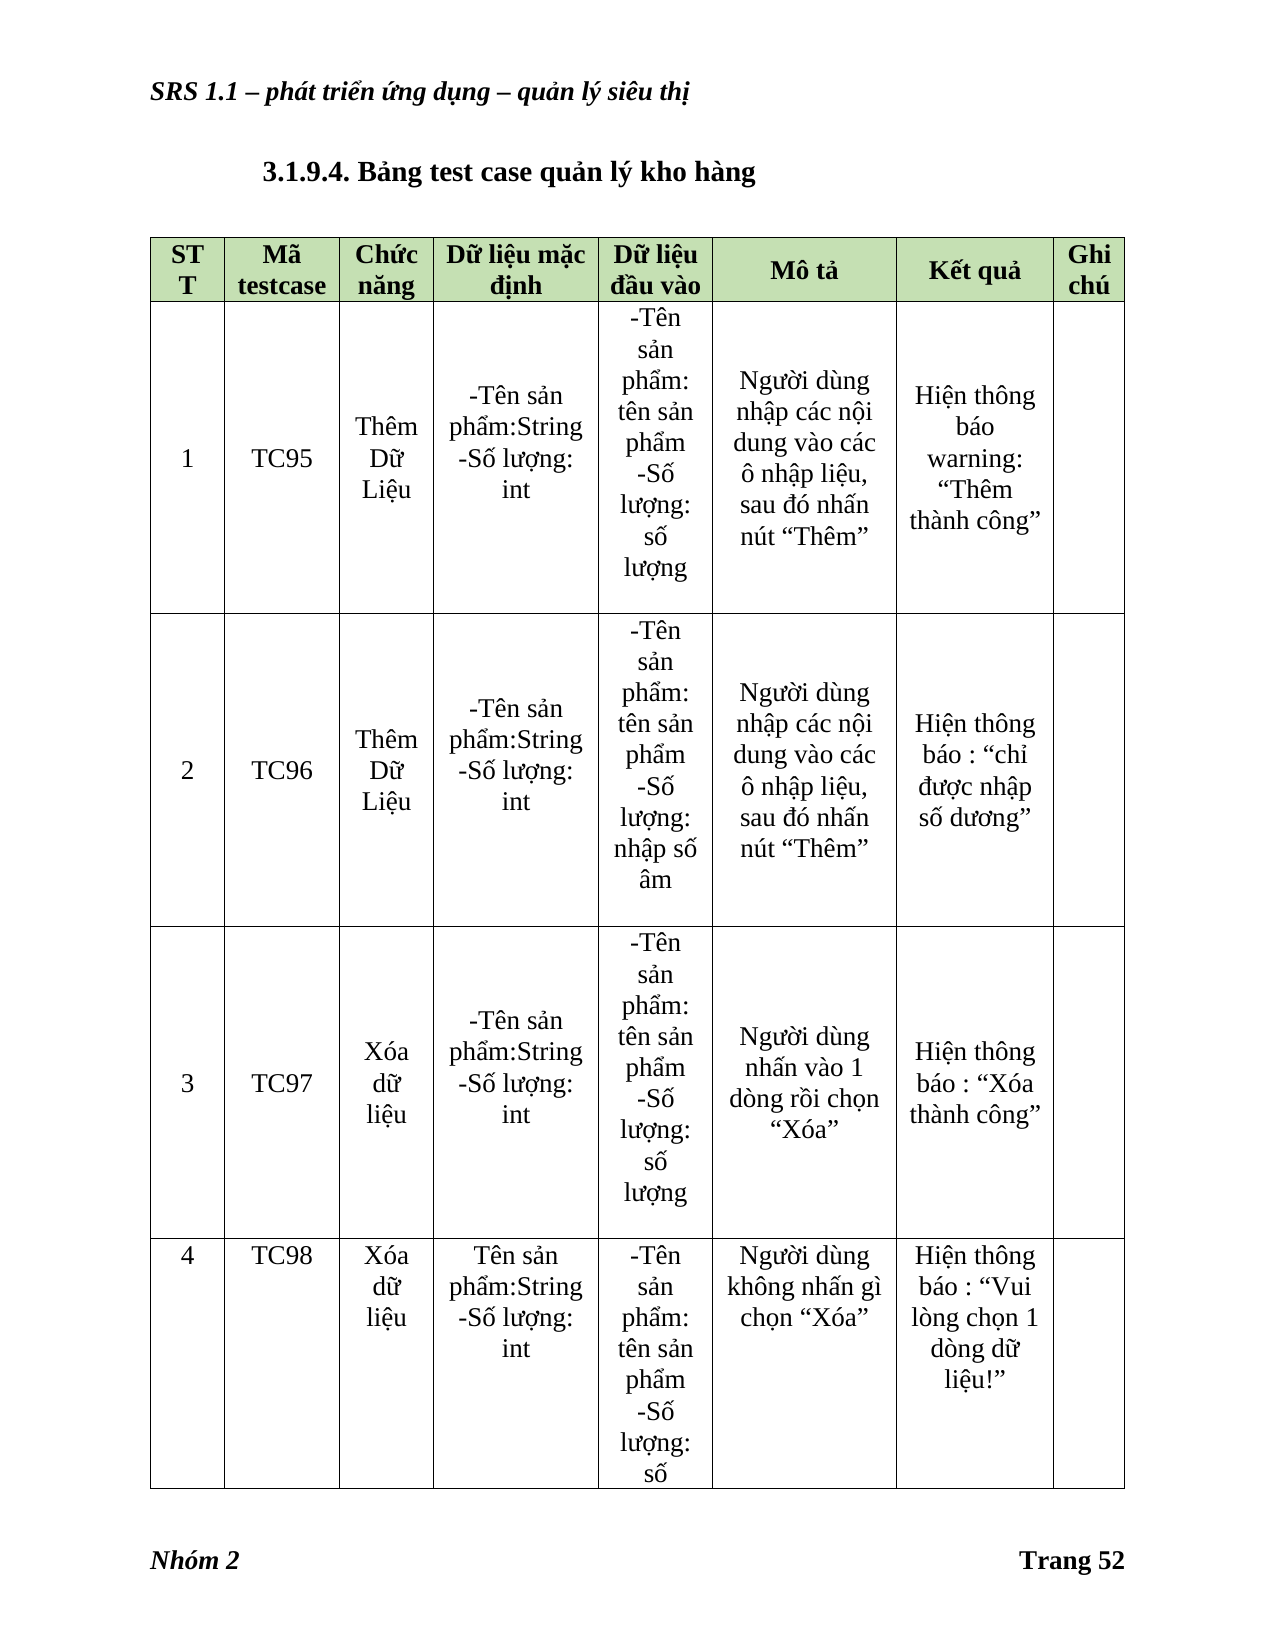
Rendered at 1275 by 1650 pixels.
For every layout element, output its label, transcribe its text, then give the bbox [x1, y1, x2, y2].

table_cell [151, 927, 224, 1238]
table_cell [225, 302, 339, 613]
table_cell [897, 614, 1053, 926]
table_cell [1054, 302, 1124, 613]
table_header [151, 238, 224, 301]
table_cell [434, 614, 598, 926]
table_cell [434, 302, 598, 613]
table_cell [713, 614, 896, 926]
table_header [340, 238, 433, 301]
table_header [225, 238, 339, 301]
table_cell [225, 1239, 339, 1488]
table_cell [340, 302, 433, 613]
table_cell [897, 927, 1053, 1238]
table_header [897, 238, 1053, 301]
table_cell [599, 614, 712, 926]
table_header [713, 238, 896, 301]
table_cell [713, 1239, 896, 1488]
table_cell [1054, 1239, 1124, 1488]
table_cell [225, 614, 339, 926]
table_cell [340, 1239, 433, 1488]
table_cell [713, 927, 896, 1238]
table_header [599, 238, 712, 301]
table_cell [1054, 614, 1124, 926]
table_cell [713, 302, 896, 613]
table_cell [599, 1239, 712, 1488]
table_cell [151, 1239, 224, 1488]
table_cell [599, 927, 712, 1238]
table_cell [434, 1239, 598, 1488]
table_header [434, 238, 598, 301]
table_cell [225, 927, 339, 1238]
subtitle Bảng test case quản lý kho hàng [262, 154, 1125, 188]
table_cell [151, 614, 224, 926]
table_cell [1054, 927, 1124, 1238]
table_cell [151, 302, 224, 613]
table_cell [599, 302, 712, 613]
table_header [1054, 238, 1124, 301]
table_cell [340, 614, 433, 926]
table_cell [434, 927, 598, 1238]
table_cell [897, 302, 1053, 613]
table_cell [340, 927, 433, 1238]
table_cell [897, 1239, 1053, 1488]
